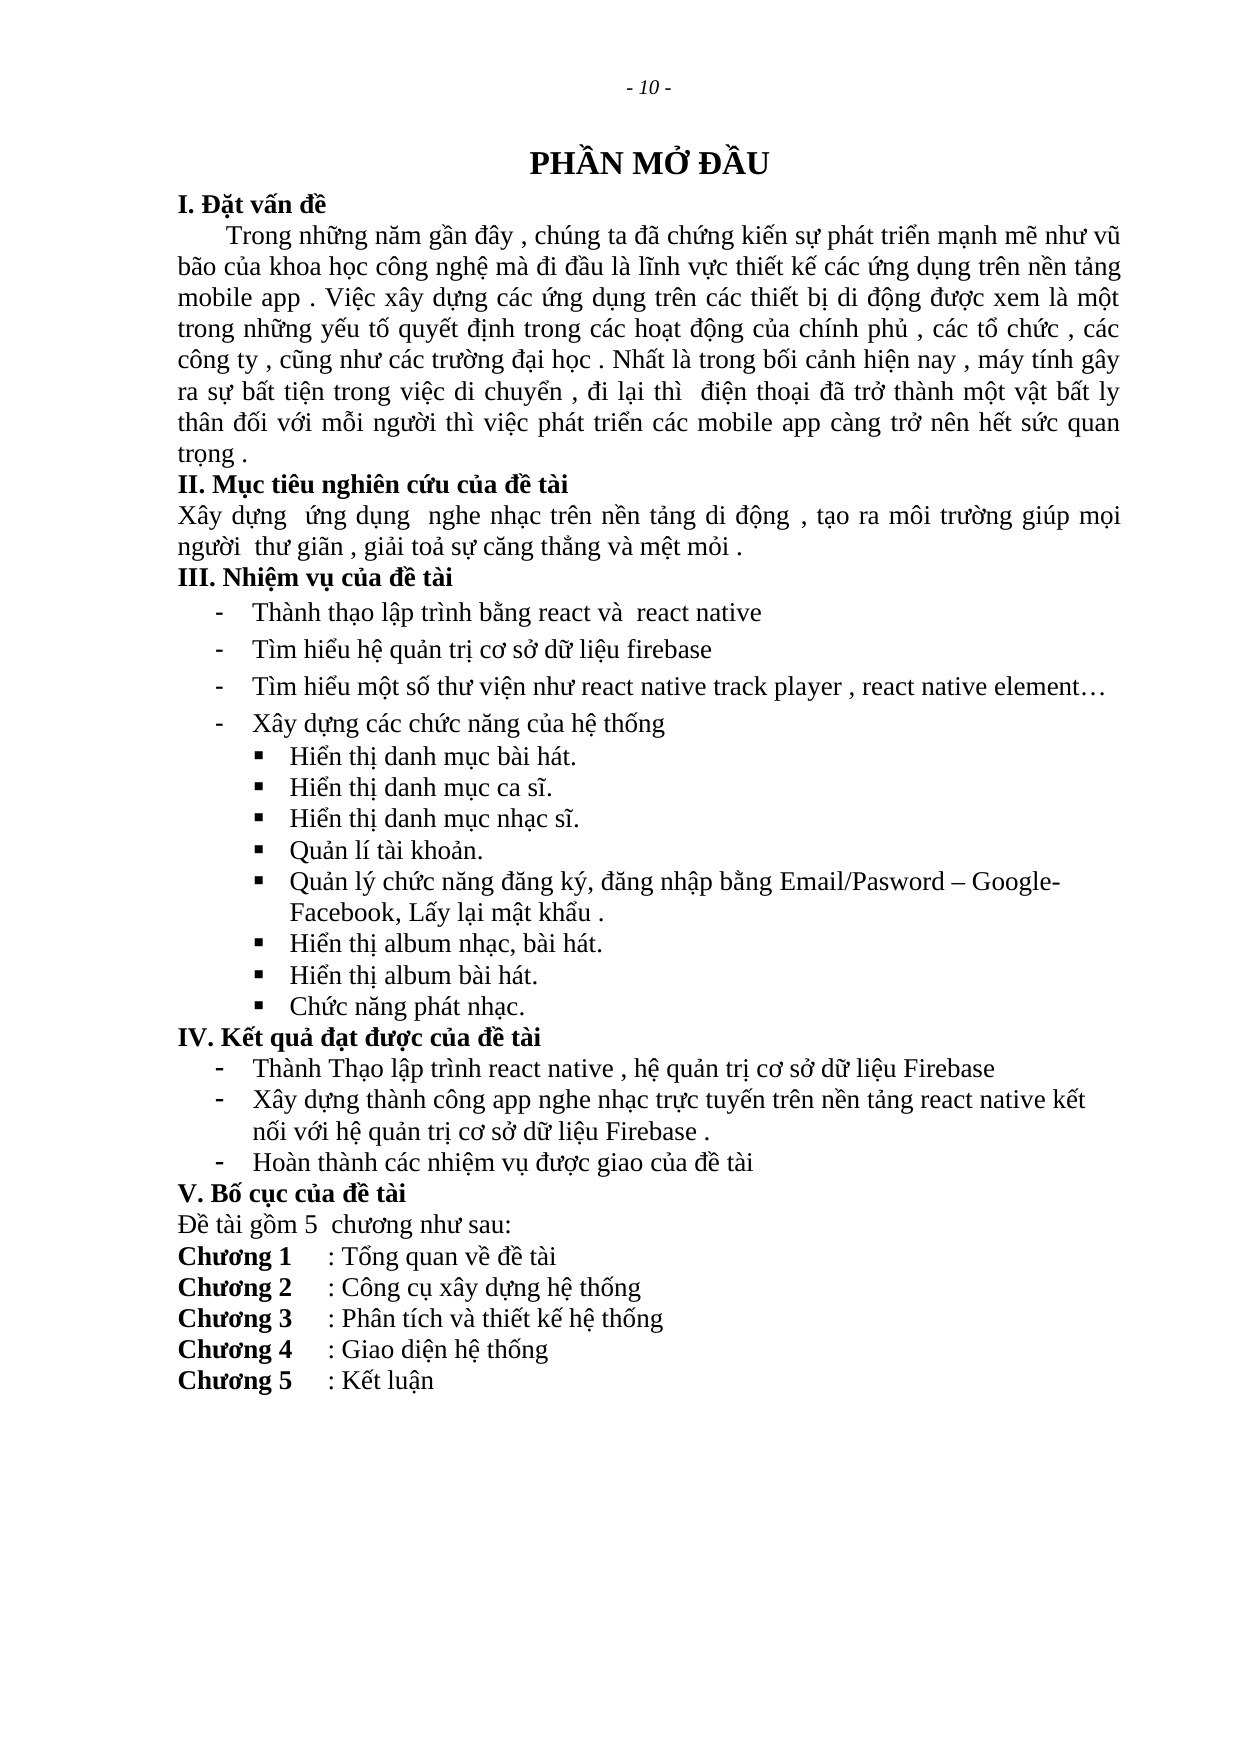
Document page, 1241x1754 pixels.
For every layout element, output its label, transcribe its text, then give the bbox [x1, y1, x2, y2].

list Xây dựng các chức năng của hệ thống [215, 703, 1122, 740]
list Hoàn thành các nhiệm vụ được giao của đề tài [215, 1146, 1122, 1177]
text V. Bố cục của đề tài [177, 1177, 1122, 1208]
list Quản lí tài khoản. [252, 834, 1122, 865]
list Quản lý chức năng đăng ký, đăng nhập bằng Email/Pasword – Google- Facebook, Lấy lại mật khẩu . [252, 865, 1122, 927]
subtitle PHẦN MỞ ĐẦU [177, 143, 1122, 181]
list Tìm hiểu hệ quản trị cơ sở dữ liệu firebase [215, 629, 1122, 666]
list Tìm hiểu một số thư viện như react native track player , react native element… [215, 666, 1122, 703]
list Chức năng phát nhạc. [252, 990, 1122, 1021]
text Chương 3 : Phân tích và thiết kế hệ thống [177, 1302, 1122, 1333]
text II. Mục tiêu nghiên cứu của đề tài [177, 468, 1122, 499]
list Hiển thị danh mục ca sĩ. [252, 771, 1122, 803]
text Chương 1 : Tổng quan về đề tài [177, 1239, 1122, 1271]
text IV. Kết quả đạt được của đề tài [177, 1021, 1122, 1052]
list Hiển thị album nhạc, bài hát. [252, 927, 1122, 959]
list Hiển thị album bài hát. [252, 959, 1122, 990]
list Thành Thạo lập trình react native , hệ quản trị cơ sở dữ liệu Firebase [215, 1052, 1122, 1084]
list Hiển thị danh mục bài hát. [252, 740, 1122, 771]
text III. Nhiệm vụ của đề tài [177, 561, 1122, 593]
list Thành thạo lập trình bằng react và react native [215, 593, 1122, 629]
list Xây dựng thành công app nghe nhạc trực tuyến trên nền tảng react native kết nối với hệ quản trị cơ sở dữ liệu Firebase . [215, 1084, 1122, 1146]
text I. Đặt vấn đề [177, 188, 1122, 219]
text Xây dựng ứng dụng nghe nhạc trên nền tảng di động , tạo ra môi trường giúp mọi người thư giãn , giải toả sự căng thẳng và mệt mỏi . [177, 499, 1122, 561]
text Chương 5 : Kết luận [177, 1364, 1122, 1395]
text Trong những năm gần đây , chúng ta đã chứng kiến sự phát triển mạnh mẽ như vũ bão của khoa học công nghệ mà đi đầu là lĩnh vực thiết kế các ứng dụng trên nền tảng mobile app . Việc xây dựng các ứng dụng trên các thiết bị di động được xem là một trong những yếu tố quyết định trong các hoạt động của chính phủ , các tổ chức , các công ty , cũng như các trường đại học . Nhất là trong bối cảnh hiện nay , máy tính gây ra sự bất tiện trong việc di chuyển , đi lại thì điện thoại đã trở thành một vật bất ly thân đối với mỗi người thì việc phát triển các mobile app càng trở nên hết sức quan trọng . [177, 219, 1122, 468]
list Hiển thị danh mục nhạc sĩ. [252, 803, 1122, 834]
text Đề tài gồm 5 chương như sau: [177, 1208, 1122, 1239]
text Chương 2 : Công cụ xây dựng hệ thống [177, 1271, 1122, 1302]
text Chương 4 : Giao diện hệ thống [177, 1333, 1122, 1364]
